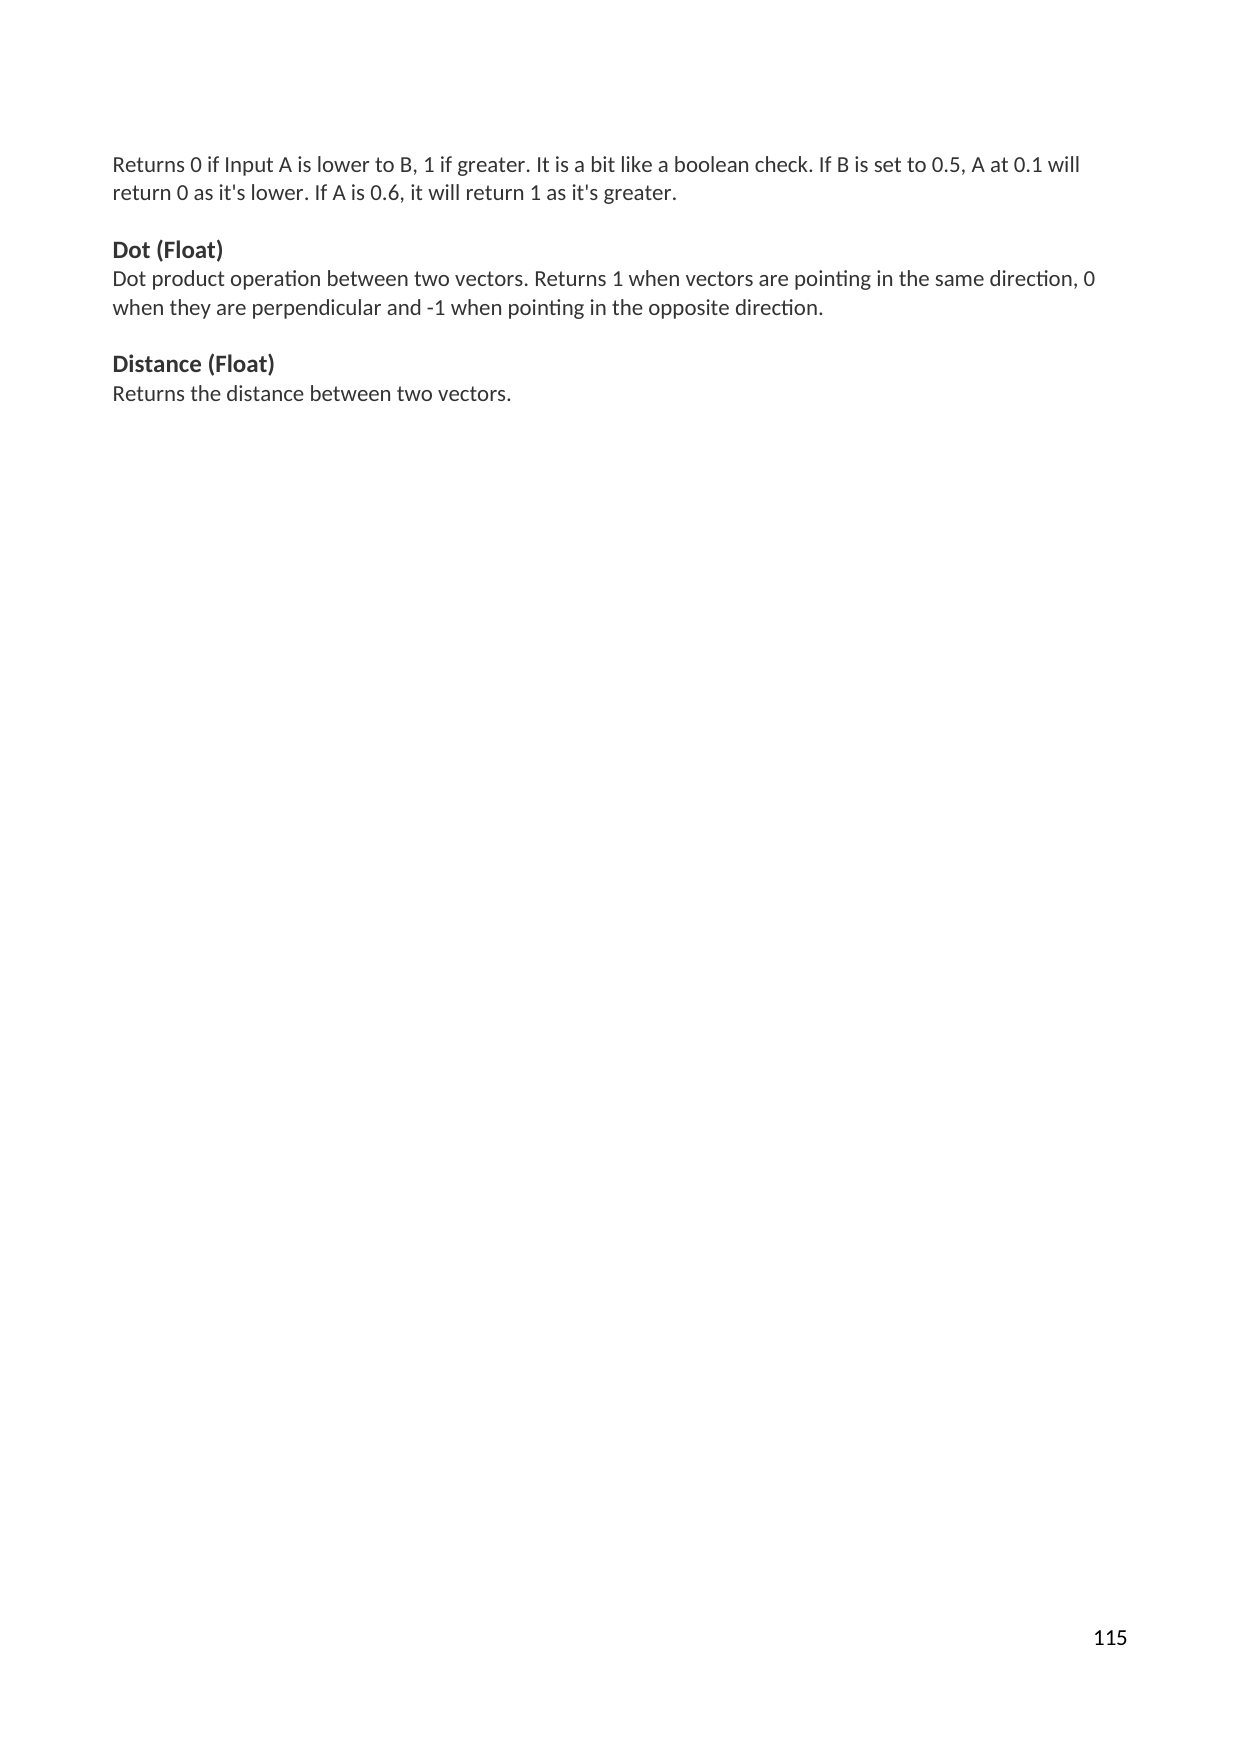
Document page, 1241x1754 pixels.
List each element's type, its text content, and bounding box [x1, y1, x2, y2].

text Distance (Float) [112, 349, 1128, 379]
text Returns the distance between two vectors. [112, 379, 1128, 407]
text Dot (Float) [112, 234, 1128, 264]
text Dot product operation between two vectors. Returns 1 when vectors are pointing in the same direction, 0 when they are perpendicular and -1 when pointing in the opposite direction. [112, 264, 1128, 321]
text Returns 0 if Input A is lower to B, 1 if greater. It is a bit like a boolean check. If B is set to 0.5, A at 0.1 will return 0 as it's lower. If A is 0.6, it will return 1 as it's greater. [112, 150, 1128, 206]
